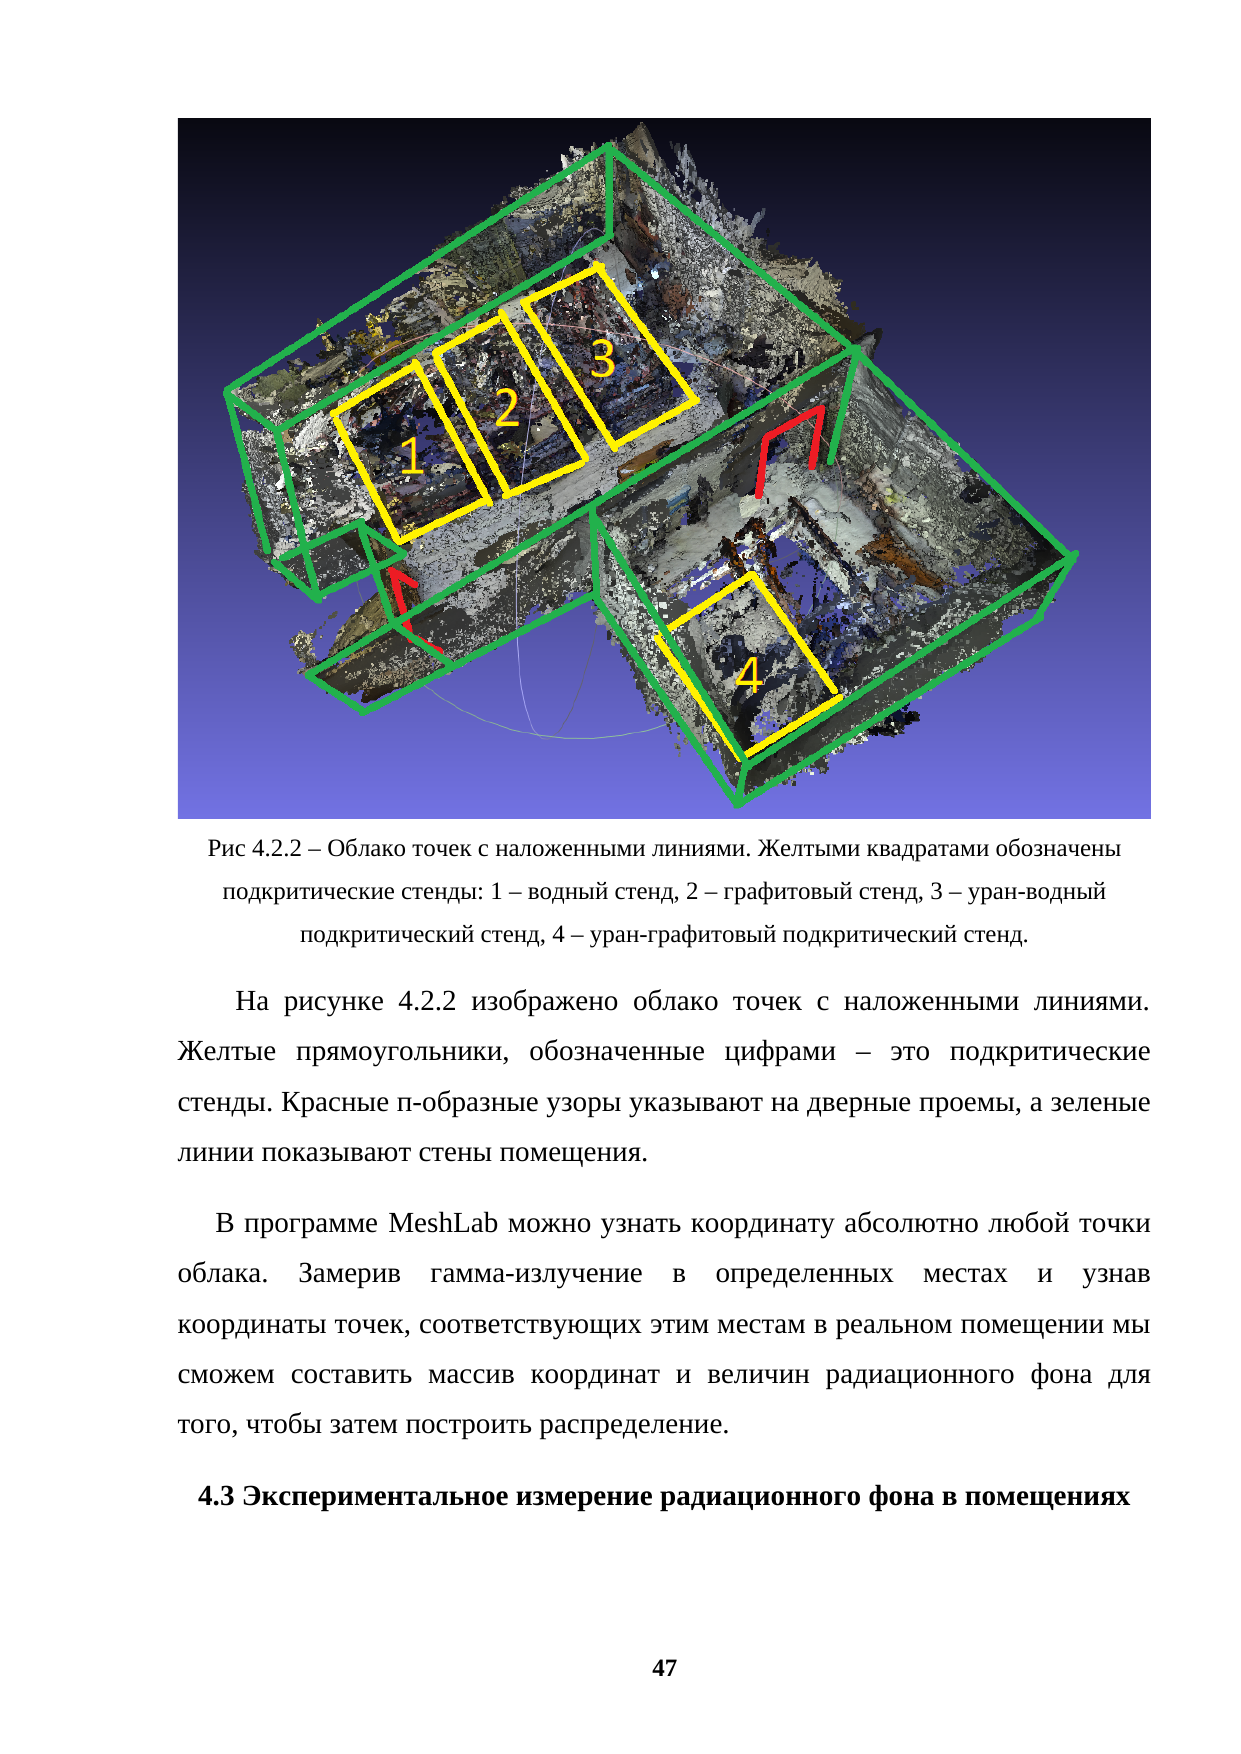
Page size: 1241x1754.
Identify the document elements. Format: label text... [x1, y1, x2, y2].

text 4.3 Экспериментальное измерение радиационного фона в помещениях [177, 1478, 1152, 1511]
text На рисунке 4.2.2 изображено облако точек с наложенными линиями. Желтые прямоугольники, обозначенные цифрами – это подкритические стенды. Красные п-образные узоры указывают на дверные проемы, а зеленые линии показывают стены помещения. [177, 983, 1152, 1168]
picture [177, 118, 1151, 819]
text В программе MeshLab можно узнать координату абсолютно любой точки облака. Замерив гамма-излучение в определенных местах и узнав координаты точек, соответствующих этим местам в реальном помещении мы сможем составить массив координат и величин радиационного фона для того, чтобы затем построить распределение. [177, 1205, 1152, 1440]
